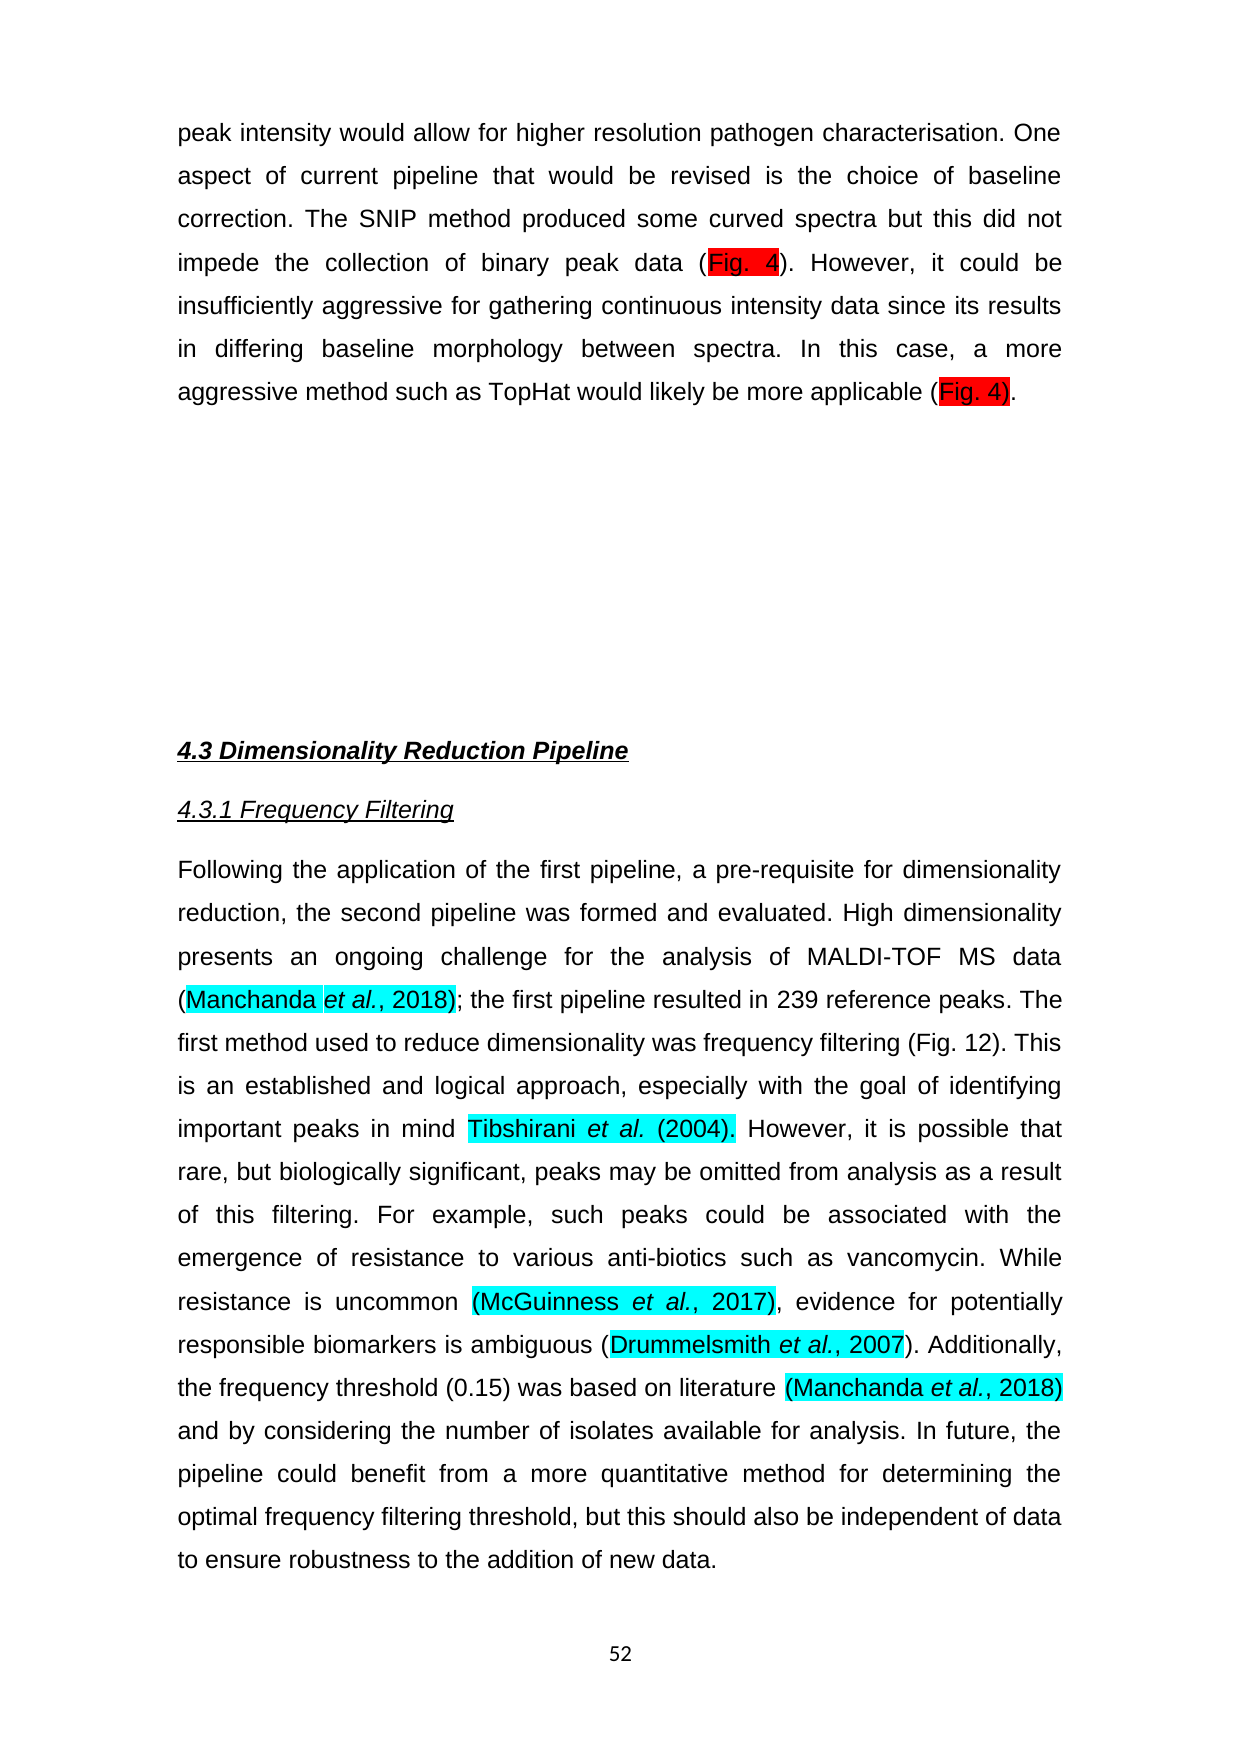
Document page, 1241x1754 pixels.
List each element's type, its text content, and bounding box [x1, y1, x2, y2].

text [177, 118, 1063, 406]
subtitle 4.3.1 Frequency Filtering [177, 795, 1063, 824]
text Following the application of the first pipeline, a pre-requisite for dimensionality reduction, the second pipeline was formed and evaluated. High dimensionality presents an ongoing challenge for the analysis of MALDI-TOF MS data (Manchanda et al., 2018); the first pipeline resulted in 239 reference peaks. The first method used to reduce dimensionality was frequency filtering (Fig. 12). This is an established and logical approach, especially with the goal of identifying important peaks in mind Tibshirani et al. (2004). However, it is possible that rare, but biologically significant, peaks may be omitted from analysis as a result of this filtering. For example, such peaks could be associated with the emergence of resistance to various anti-biotics such as vancomycin. While resistance is uncommon (McGuinness et al., 2017), evidence for potentially responsible biomarkers is ambiguous (Drummelsmith et al., 2007). Additionally, the frequency threshold (0.15) was based on literature (Manchanda et al., 2018) and by considering the number of isolates available for analysis. In future, the pipeline could benefit from a more quantitative method for determining the optimal frequency filtering threshold, but this should also be independent of data to ensure robustness to the addition of new data. [177, 855, 1063, 1574]
subtitle 4.3 Dimensionality Reduction Pipeline [177, 736, 1063, 764]
